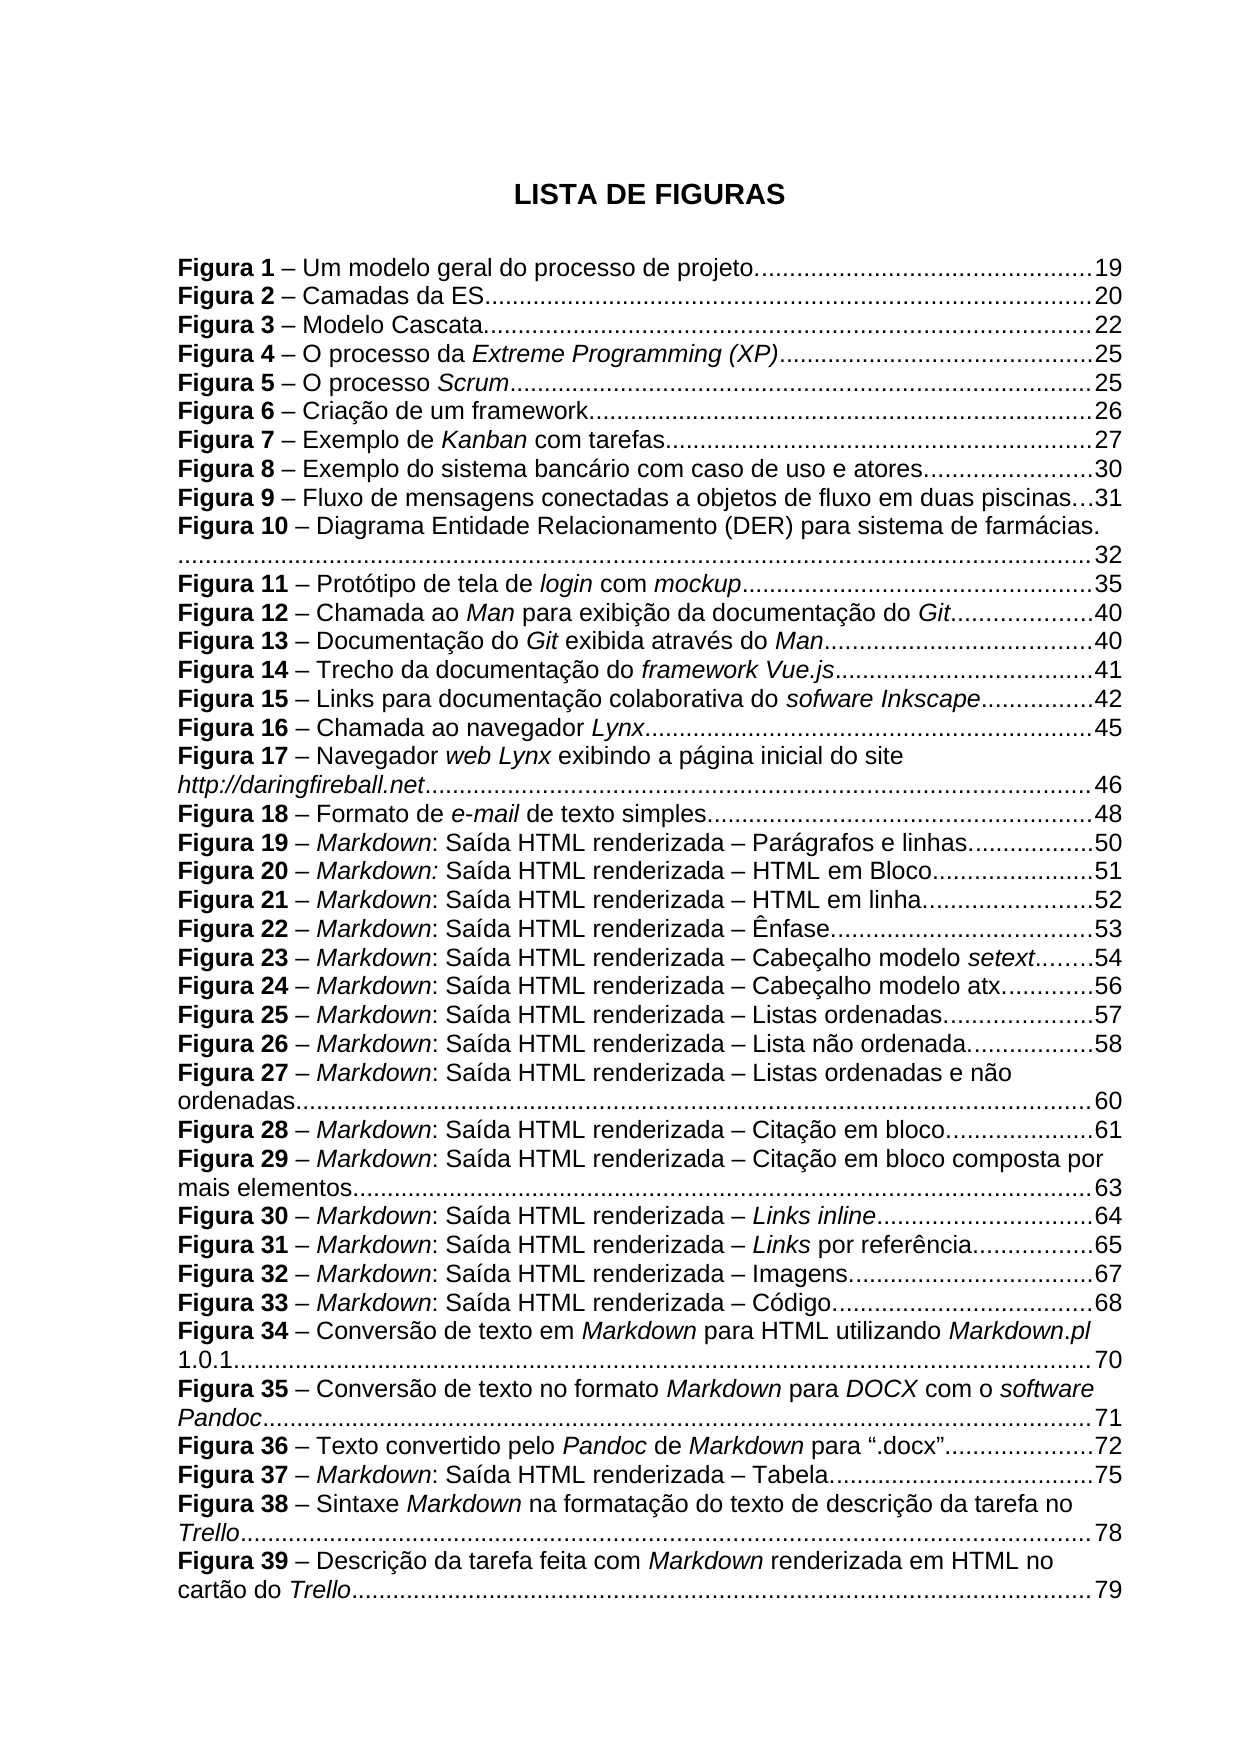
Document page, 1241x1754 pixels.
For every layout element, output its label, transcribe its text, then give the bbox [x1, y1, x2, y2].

list Figura 23 – Markdown: Saída HTML renderizada – Cabeçalho modelo setext. 54 [177, 942, 1122, 971]
list Figura 33 – Markdown: Saída HTML renderizada – Código. 68 [177, 1287, 1122, 1316]
list Figura 32 – Markdown: Saída HTML renderizada – Imagens. 67 [177, 1259, 1122, 1287]
list Figura 3 – Modelo Cascata. 22 [177, 310, 1122, 339]
list Figura 27 – Markdown: Saída HTML renderizada – Listas ordenadas e não ordenadas. 60 [177, 1057, 1122, 1115]
text LISTA DE FIGURAS [177, 177, 1122, 211]
list Figura 16 – Chamada ao navegador Lynx 45 [177, 712, 1122, 741]
list Figura 15 – Links para documentação colaborativa do sofware Inkscape. 42 [177, 684, 1122, 712]
list Figura 26 – Markdown: Saída HTML renderizada – Lista não ordenada. 58 [177, 1029, 1122, 1057]
list Figura 34 – Conversão de texto em Markdown para HTML utilizando Markdown.pl 1.0.1. 70 [177, 1316, 1122, 1374]
list Figura 4 – O processo da Extreme Programming (XP). 25 [177, 339, 1122, 367]
list Figura 12 – Chamada ao Man para exibição da documentação do Git. 40 [177, 597, 1122, 626]
list Figura 30 – Markdown: Saída HTML renderizada – Links inline. 64 [177, 1201, 1122, 1230]
list Figura 18 – Formato de e-mail de texto simples. 48 [177, 799, 1122, 827]
list Figura 29 – Markdown: Saída HTML renderizada – Citação em bloco composta por mais elementos. 63 [177, 1144, 1122, 1201]
list Figura 31 – Markdown: Saída HTML renderizada – Links por referência. 65 [177, 1230, 1122, 1259]
list Figura 5 – O processo Scrum. 25 [177, 367, 1122, 396]
list Figura 21 – Markdown: Saída HTML renderizada – HTML em linha. 52 [177, 885, 1122, 914]
list Figura 19 – Markdown: Saída HTML renderizada – Parágrafos e linhas. 50 [177, 827, 1122, 856]
list Figura 25 – Markdown: Saída HTML renderizada – Listas ordenadas. 57 [177, 1000, 1122, 1029]
list Figura 10 – Diagrama Entidade Relacionamento (DER) para sistema de farmácias. 32 [177, 511, 1122, 569]
list Figura 14 – Trecho da documentação do framework Vue.js. 41 [177, 655, 1122, 684]
list Figura 37 – Markdown: Saída HTML renderizada – Tabela. 75 [177, 1460, 1122, 1489]
list Figura 7 – Exemplo de Kanban com tarefas. 27 [177, 425, 1122, 454]
list Figura 28 – Markdown: Saída HTML renderizada – Citação em bloco. 61 [177, 1115, 1122, 1144]
list Figura 1 – Um modelo geral do processo de projeto. 19 [177, 252, 1122, 281]
list Figura 13 – Documentação do Git exibida através do Man. 40 [177, 626, 1122, 655]
list Figura 35 – Conversão de texto no formato Markdown para DOCX com o software Pandoc. 71 [177, 1374, 1122, 1431]
list Figura 17 – Navegador web Lynx exibindo a página inicial do site http://daringfireball.net 46 [177, 741, 1122, 799]
list Figura 36 – Texto convertido pelo Pandoc de Markdown para “.docx”. 72 [177, 1431, 1122, 1460]
list Figura 9 – Fluxo de mensagens conectadas a objetos de fluxo em duas piscinas. 31 [177, 482, 1122, 511]
list Figura 11 – Protótipo de tela de login com mockup. 35 [177, 569, 1122, 597]
list Figura 8 – Exemplo do sistema bancário com caso de uso e atores. 30 [177, 454, 1122, 482]
list Figura 6 – Criação de um framework. 26 [177, 396, 1122, 425]
list Figura 20 – Markdown: Saída HTML renderizada – HTML em Bloco. 51 [177, 856, 1122, 885]
list Figura 39 – Descrição da tarefa feita com Markdown renderizada em HTML no cartão do Trello. 79 [177, 1546, 1122, 1604]
list Figura 22 – Markdown: Saída HTML renderizada – Ênfase. 53 [177, 914, 1122, 942]
list Figura 2 – Camadas da ES. 20 [177, 281, 1122, 310]
list Figura 24 – Markdown: Saída HTML renderizada – Cabeçalho modelo atx. 56 [177, 971, 1122, 1000]
list Figura 38 – Sintaxe Markdown na formatação do texto de descrição da tarefa no Trello. 78 [177, 1489, 1122, 1546]
